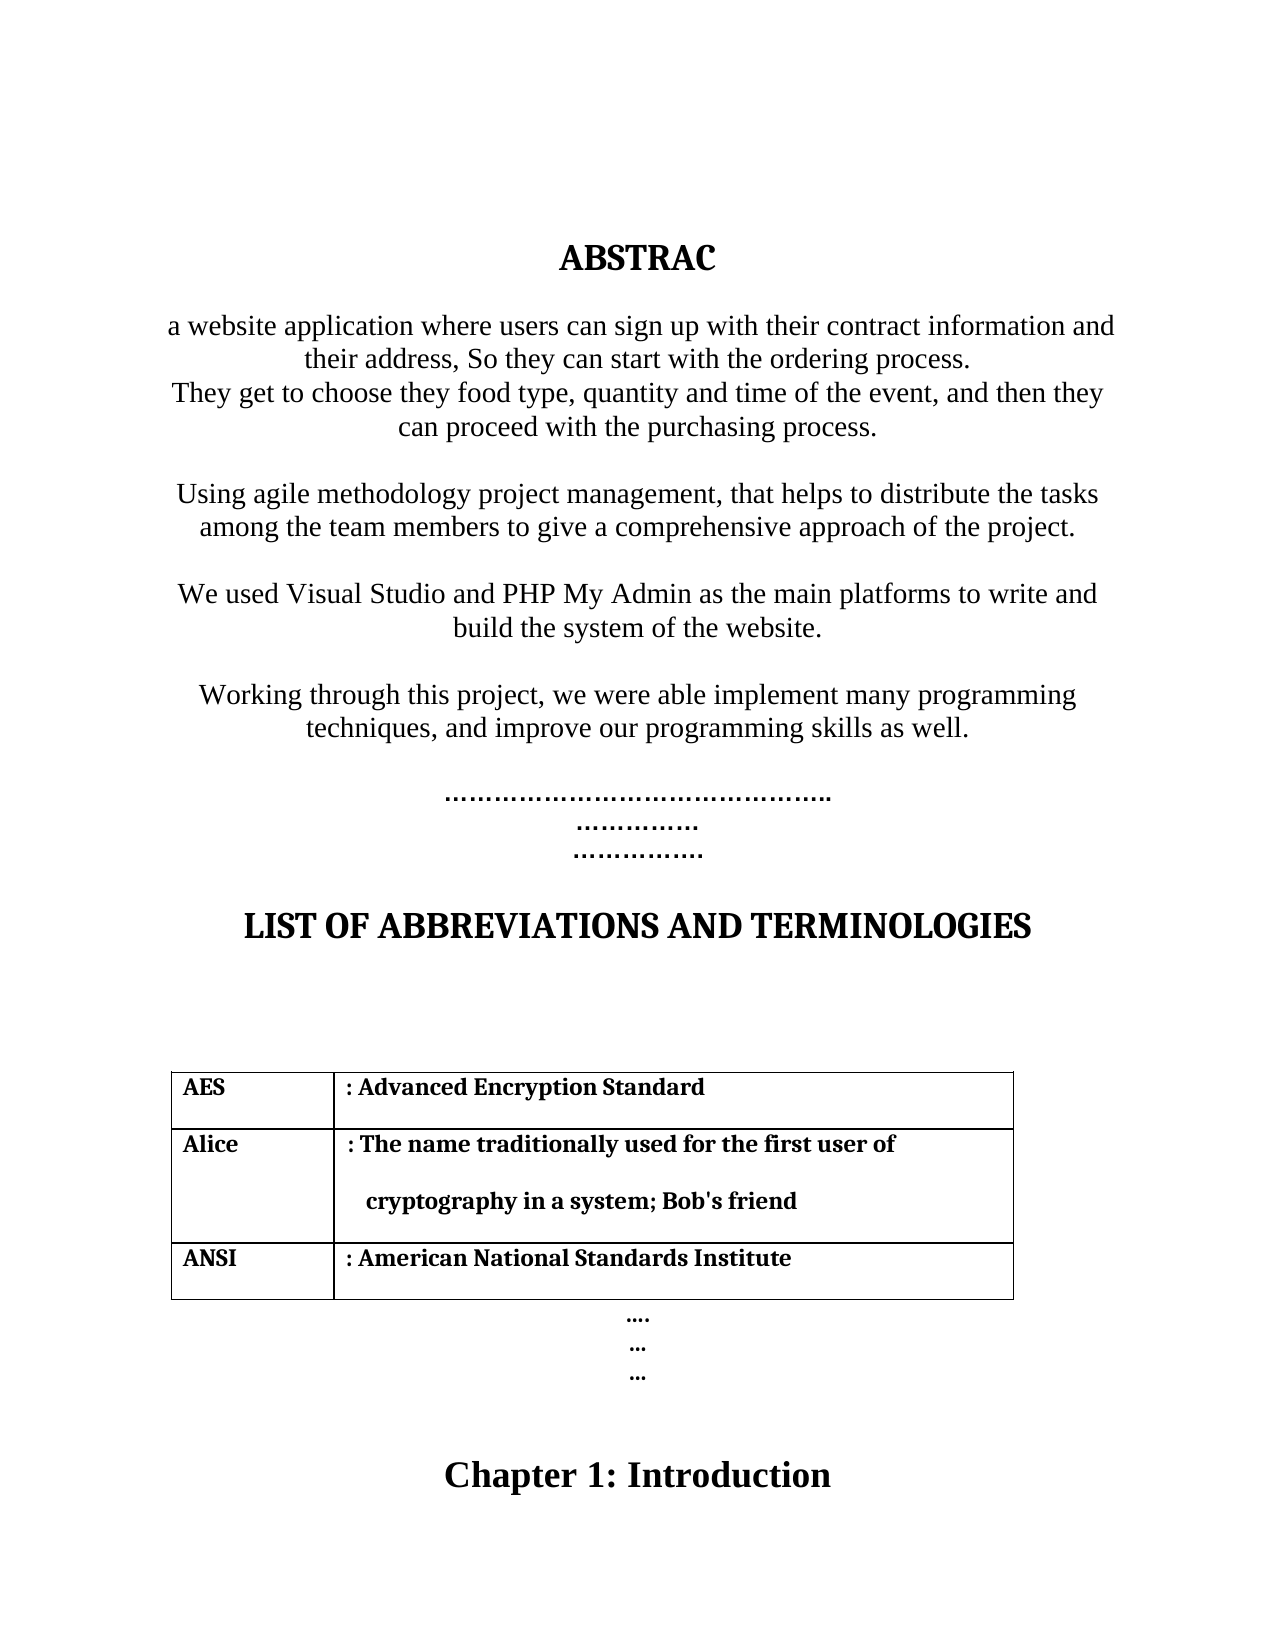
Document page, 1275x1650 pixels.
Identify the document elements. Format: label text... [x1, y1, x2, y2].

text … [150, 1358, 1125, 1386]
text Working through this project, we were able implement many programming techniques, and improve our programming skills as well. [150, 677, 1125, 744]
text … [150, 1329, 1125, 1358]
text LIST OF ABBREVIATIONS AND TERMINOLOGIES [150, 904, 1125, 948]
table_header : Advanced Encryption Standard [335, 1073, 1013, 1128]
table_cell ANSI [172, 1244, 333, 1298]
table_header AES [172, 1073, 333, 1128]
text We used Visual Studio and PHP My Admin as the main platforms to write and build the system of the website. [150, 576, 1125, 643]
table_cell Alice [172, 1130, 333, 1242]
table_cell : American National Standards Institute [335, 1244, 1013, 1298]
table_cell : The name traditionally used for the first user of cryptography in a system; Bob's friend [335, 1130, 1013, 1242]
text ……………. [150, 835, 1125, 864]
text Chapter 1: Introduction [150, 1453, 1125, 1496]
text …. [150, 1300, 1125, 1329]
text They get to choose they food type, quantity and time of the event, and then they can proceed with the purchasing process. [150, 375, 1125, 442]
text Using agile methodology project management, that helps to distribute the tasks among the team members to give a comprehensive approach of the project. [150, 476, 1125, 543]
text a website application where users can sign up with their contract information and their address, So they can start with the ordering process. [150, 308, 1125, 375]
text …………… [150, 806, 1125, 835]
text ABSTRAC [150, 236, 1125, 279]
text ……………………………………….. [150, 778, 1125, 806]
